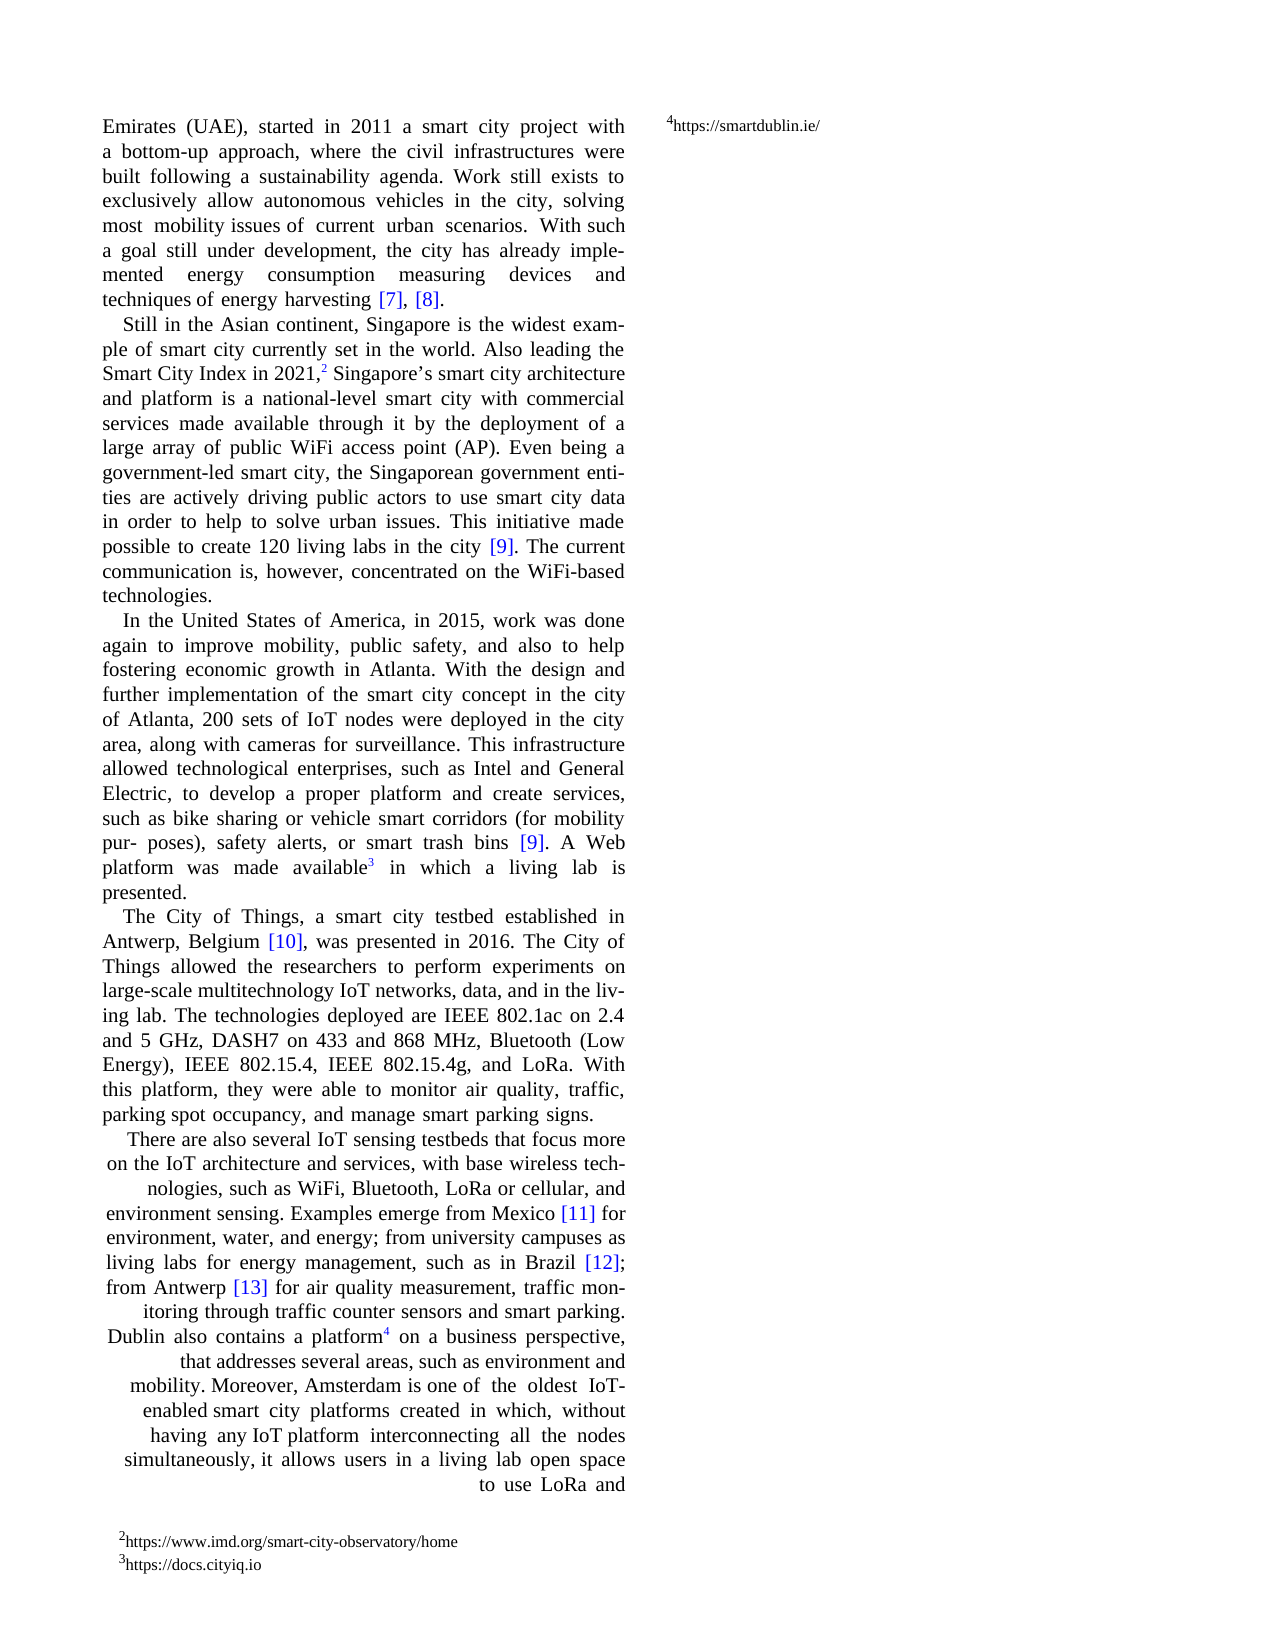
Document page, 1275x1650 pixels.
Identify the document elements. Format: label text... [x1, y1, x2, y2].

text 2https://www.imd.org/smart-city-observatory/home 3https://docs.cityiq.io [118, 1530, 541, 1574]
text Still in the Asian continent, Singapore is the widest exam- ple of smart city currently set in the world. Also leading the Smart City Index in 2021,2 Singapore’s smart city architecture and platform is a national-level smart city with commercial services made available through it by the deployment of a large array of public WiFi access point (AP). Even being a government-led smart city, the Singaporean government enti- ties are actively driving public actors to use smart city data in order to help to solve urban issues. This initiative made possible to create 120 living labs in the city [9]. The current communication is, however, concentrated on the WiFi-based technologies. [102, 312, 625, 607]
text The City of Things, a smart city testbed established in Antwerp, Belgium [10], was presented in 2016. The City of Things allowed the researchers to perform experiments on large-scale multitechnology IoT networks, data, and in the liv- ing lab. The technologies deployed are IEEE 802.1ac on 2.4 and 5 GHz, DASH7 on 433 and 868 MHz, Bluetooth (Low Energy), IEEE 802.15.4, IEEE 802.15.4g, and LoRa. With this platform, they were able to monitor air quality, traffic, parking spot occupancy, and manage smart parking signs. [102, 904, 625, 1126]
text There are also several IoT sensing testbeds that focus more on the IoT architecture and services, with base wireless tech- nologies, such as WiFi, Bluetooth, LoRa or cellular, and environment sensing. Examples emerge from Mexico [11] for environment, water, and energy; from university campuses as living labs for energy management, such as in Brazil [12]; from Antwerp [13] for air quality measurement, traffic mon- itoring through traffic counter sensors and smart parking. Dublin also contains a platform4 on a business perspective, that addresses several areas, such as environment and mobility. Moreover, Amsterdam is one of the oldest IoT-enabled smart city platforms created in which, without having any IoT platform interconnecting all the nodes simultaneously, it allows users in a living lab open space to use LoRa and [102, 1126, 625, 1496]
text Emirates (UAE), started in 2011 a smart city project with a bottom-up approach, where the civil infrastructures were built following a sustainability agenda. Work still exists to exclusively allow autonomous vehicles in the city, solving most mobility issues of current urban scenarios. With such a goal still under development, the city has already imple- mented energy consumption measuring devices and techniques of energy harvesting [7], [8]. [102, 114, 625, 311]
text In the United States of America, in 2015, work was done again to improve mobility, public safety, and also to help fostering economic growth in Atlanta. With the design and further implementation of the smart city concept in the city of Atlanta, 200 sets of IoT nodes were deployed in the city area, along with cameras for surveillance. This infrastructure allowed technological enterprises, such as Intel and General Electric, to develop a proper platform and create services, such as bike sharing or vehicle smart corridors (for mobility pur- poses), safety alerts, or smart trash bins [9]. A Web platform was made available3 in which a living lab is presented. [102, 608, 625, 904]
text 4https://smartdublin.ie/ [666, 114, 1185, 136]
